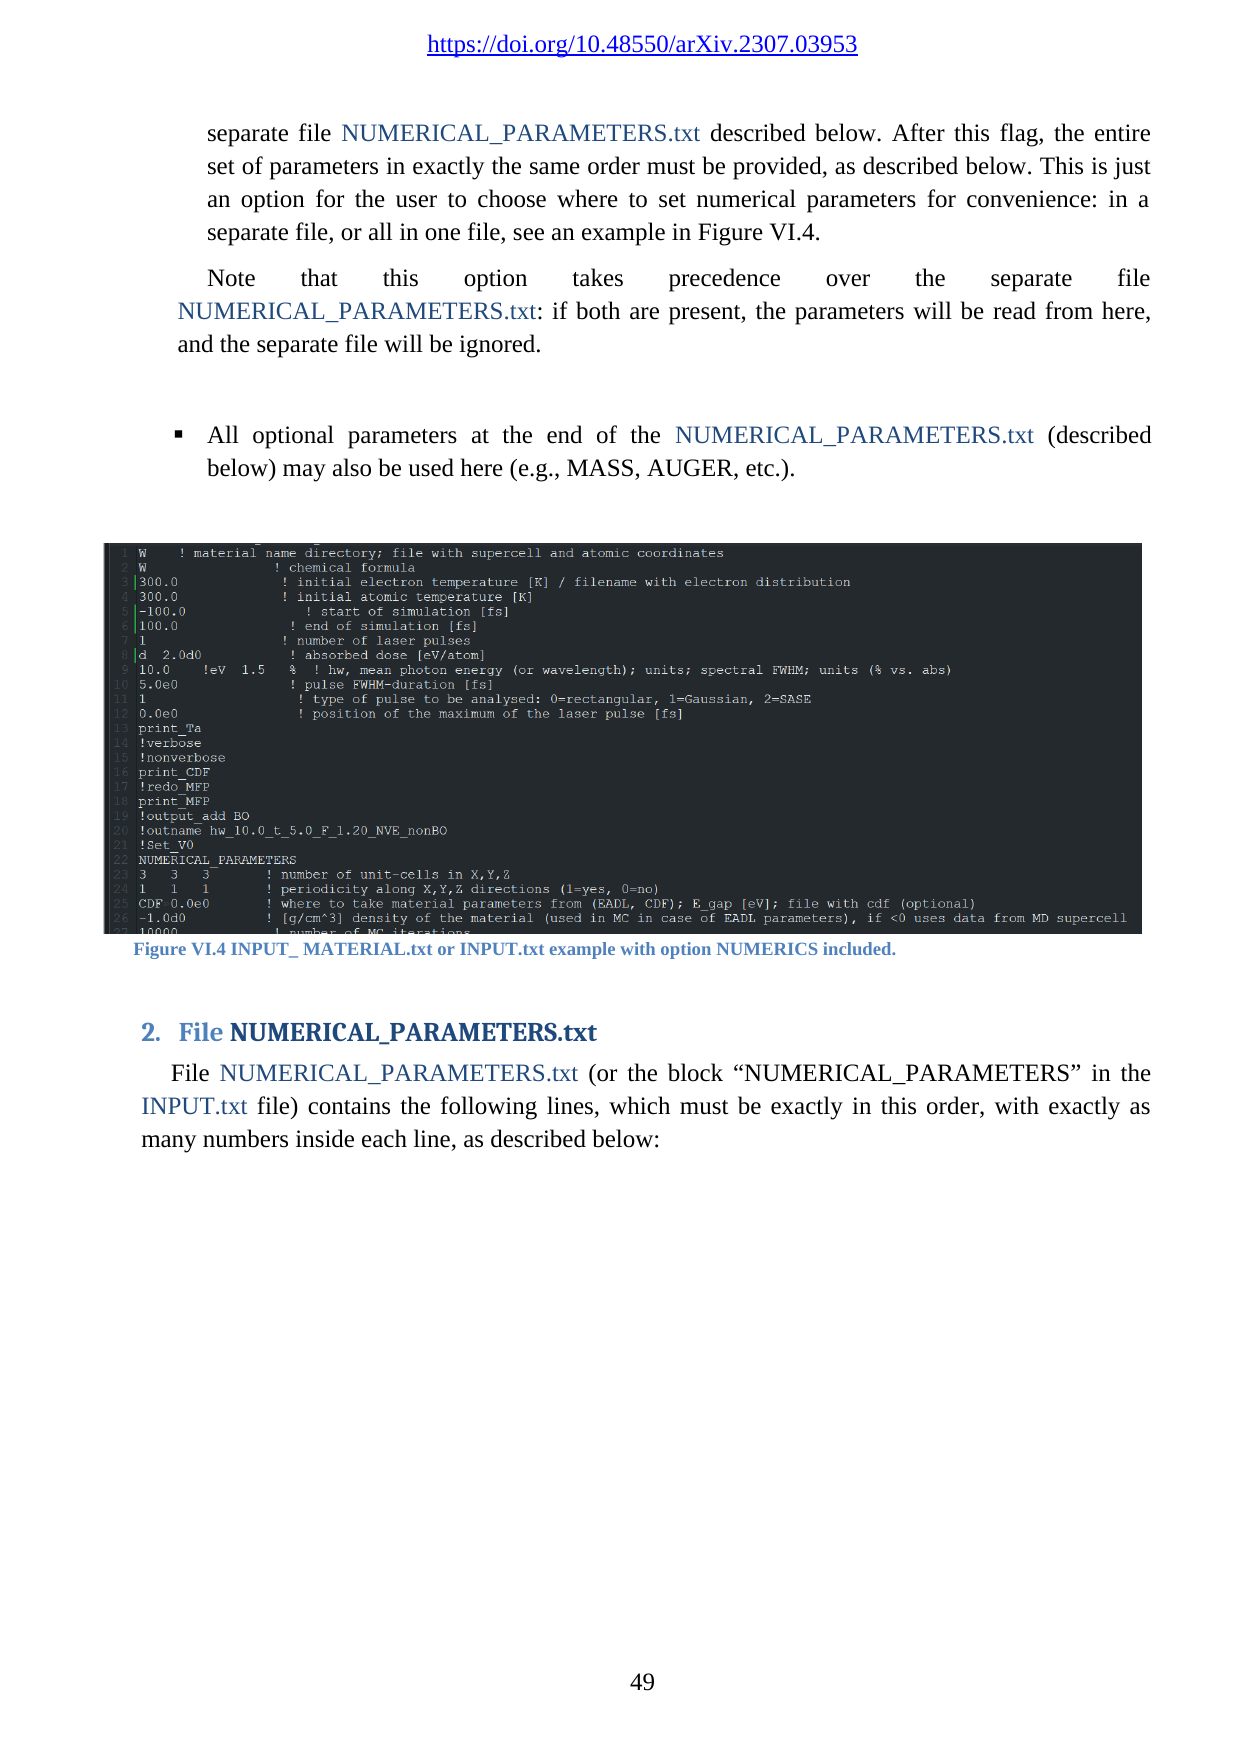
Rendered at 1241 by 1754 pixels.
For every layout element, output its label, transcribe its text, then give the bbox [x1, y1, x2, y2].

text Note that this option takes precedence over the separate file NUMERICAL_PARAMETERS.txt: if both are present, the parameters will be read from here, and the separate file will be ignored. [177, 263, 1152, 357]
picture [103, 543, 1142, 934]
text File NUMERICAL_PARAMETERS.txt (or the block “NUMERICAL_PARAMETERS” in the INPUT.txt file) contains the following lines, which must be exactly in this order, with exactly as many numbers inside each line, as described below: [141, 1058, 1152, 1153]
list All optional parameters at the end of the NUMERICAL_PARAMETERS.txt (described below) may also be used here (e.g., MASS, AUGER, etc.). [173, 420, 1152, 482]
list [173, 118, 1152, 246]
subtitle File NUMERICAL_PARAMETERS.txt [141, 1017, 1152, 1049]
